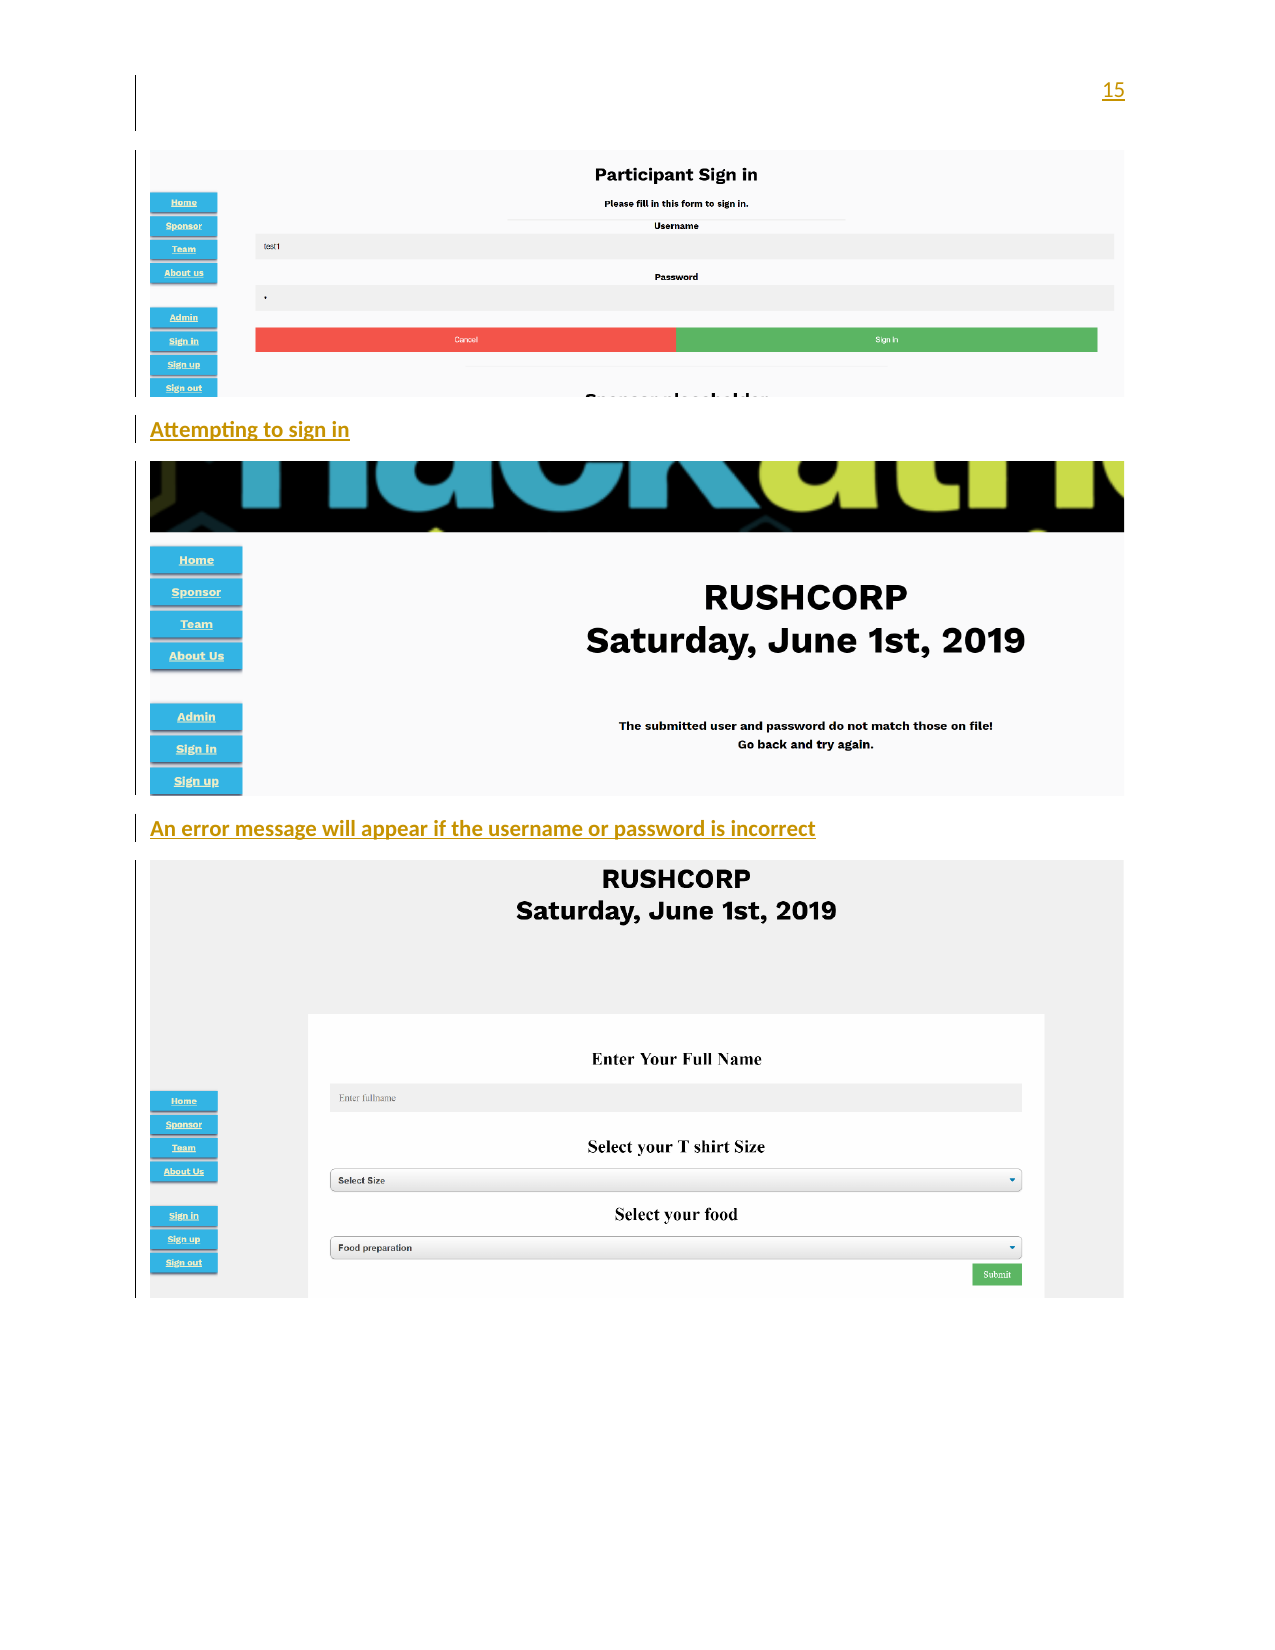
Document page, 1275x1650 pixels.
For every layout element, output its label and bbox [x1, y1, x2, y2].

picture [150, 150, 1125, 397]
picture [150, 860, 1124, 1298]
picture [150, 461, 1125, 796]
